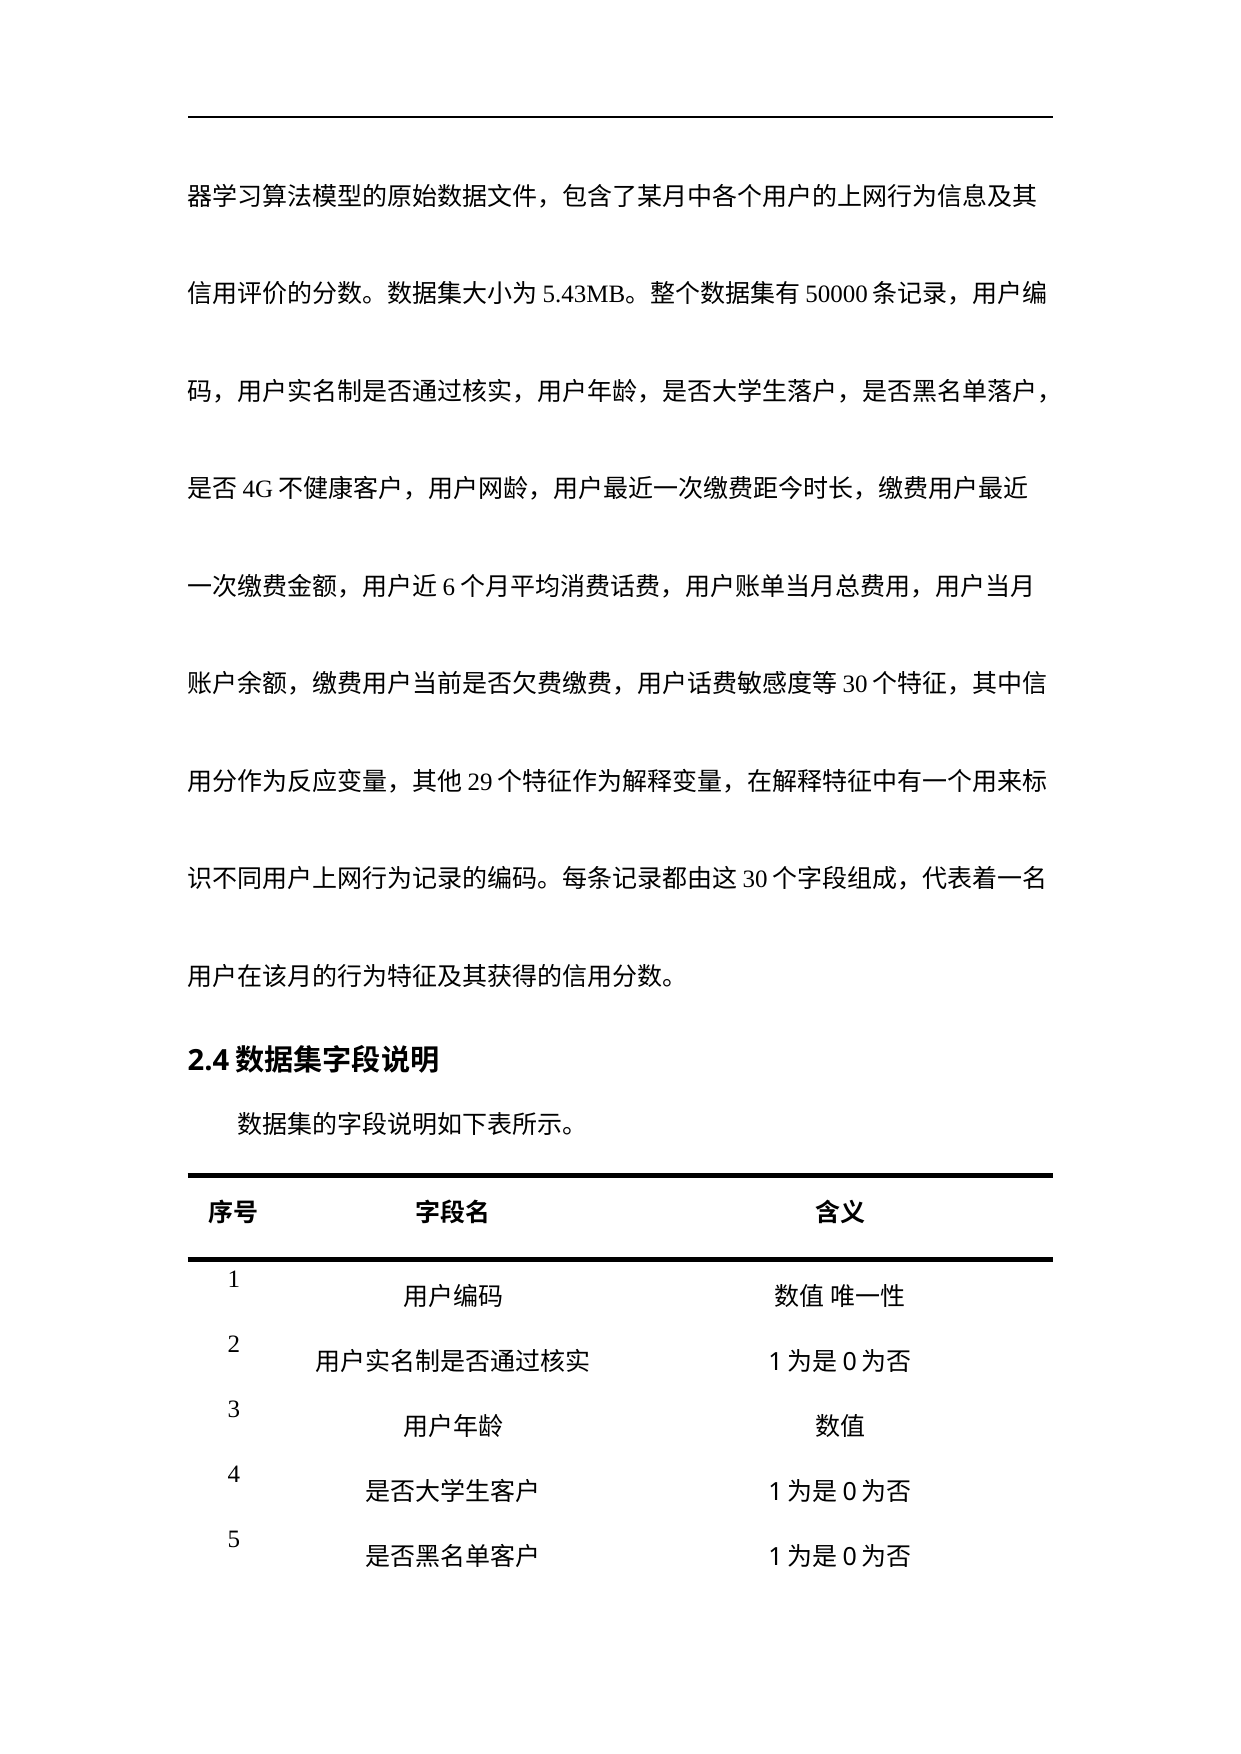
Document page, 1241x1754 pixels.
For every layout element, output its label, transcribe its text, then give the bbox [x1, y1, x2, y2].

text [187, 162, 1053, 1007]
table_cell 2 [188, 1327, 279, 1392]
table_cell 5 [188, 1522, 279, 1587]
table_cell 3 [188, 1392, 279, 1457]
subtitle 2.4数据集字段说明 [187, 1025, 1053, 1090]
table_cell 用户实名制是否通过核实 [279, 1327, 627, 1392]
table_cell 4 [188, 1457, 279, 1522]
table_cell 1为是0为否 [627, 1522, 1053, 1587]
table_cell 1为是0为否 [627, 1327, 1053, 1392]
text 数据集的字段说明如下表所示。 [187, 1090, 1053, 1155]
table_cell 是否黑名单客户 [279, 1522, 627, 1587]
table_cell 1 [188, 1262, 279, 1327]
table_cell 是否大学生客户 [279, 1457, 627, 1522]
table_header 序号 [188, 1178, 279, 1257]
table_cell 用户年龄 [279, 1392, 627, 1457]
table_header 字段名 [279, 1178, 627, 1257]
table_cell 1为是0为否 [627, 1457, 1053, 1522]
table_cell 数值 唯一性 [627, 1262, 1053, 1327]
table_cell 用户编码 [279, 1262, 627, 1327]
table_cell 数值 [627, 1392, 1053, 1457]
table_header 含义 [627, 1178, 1053, 1257]
